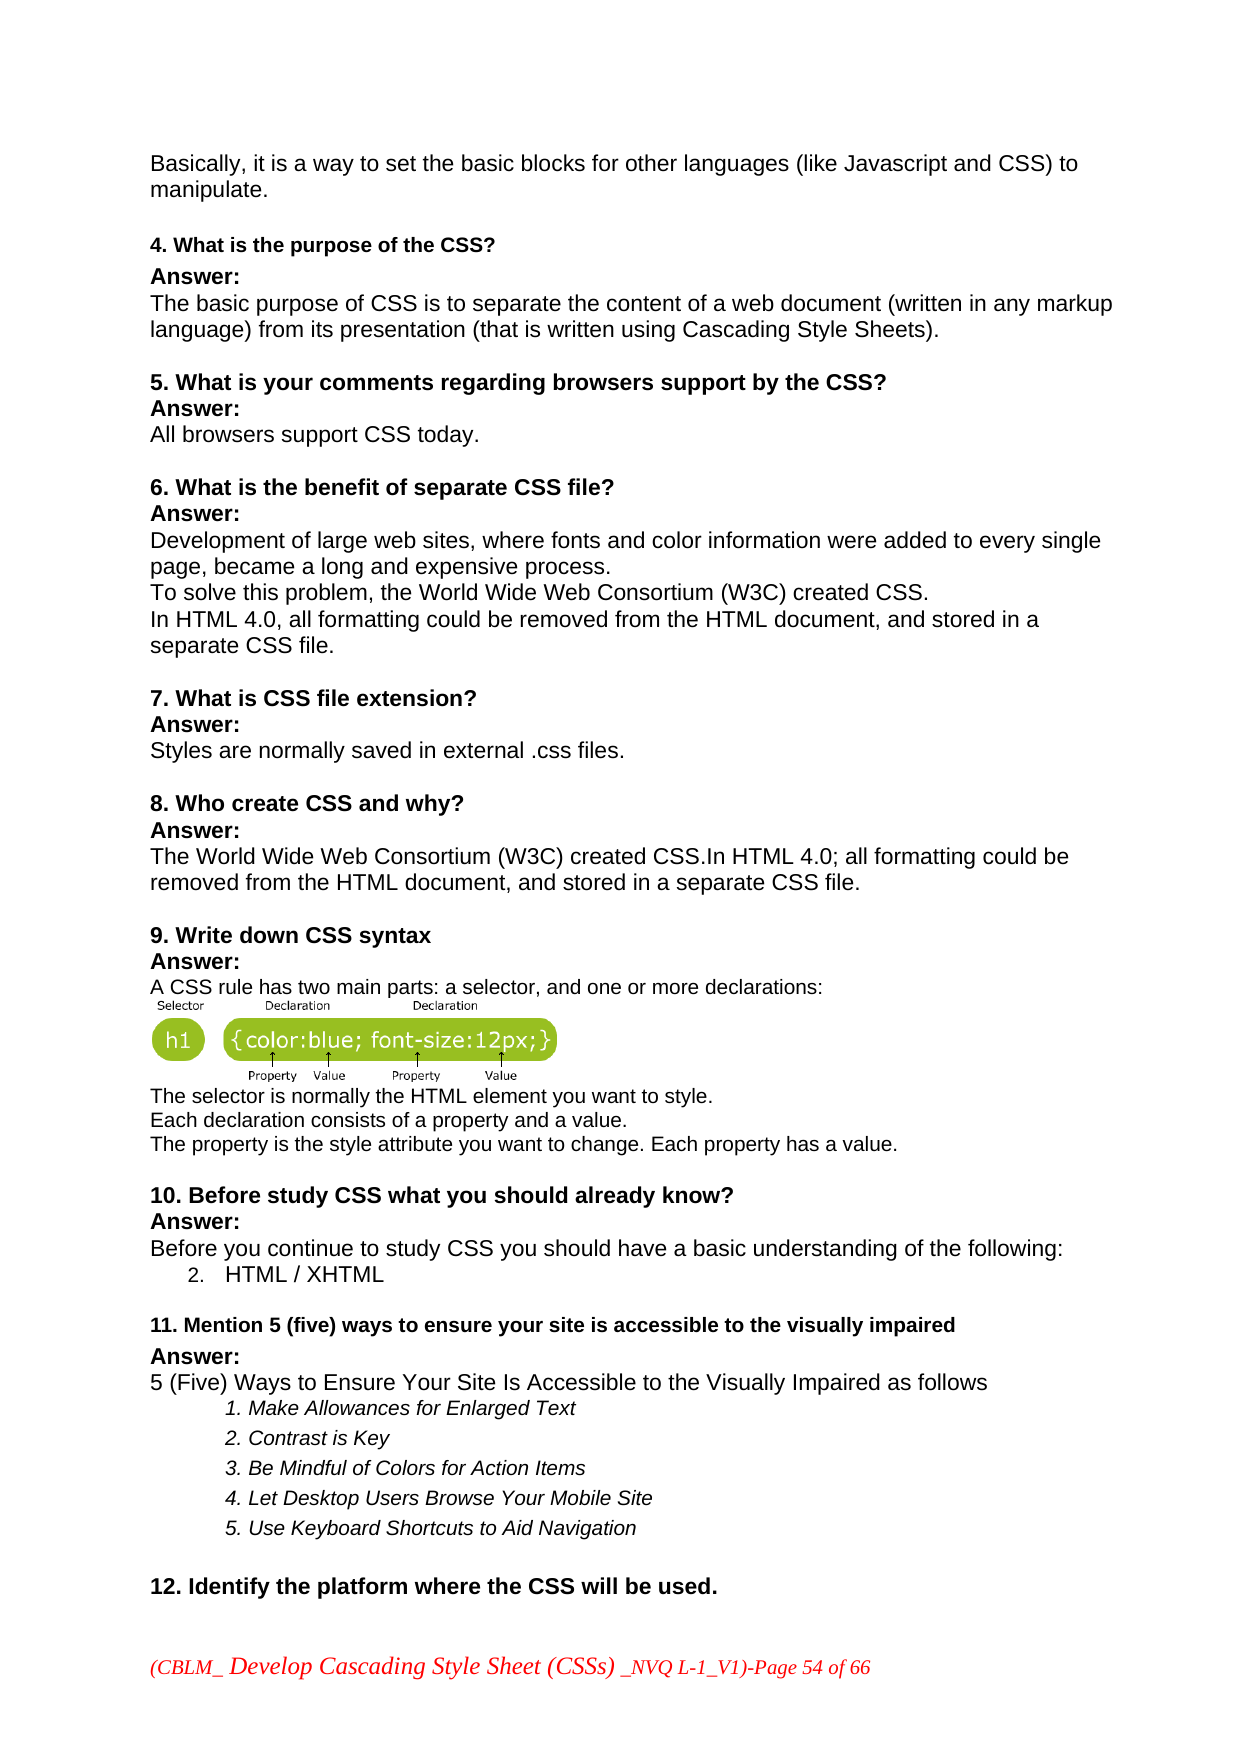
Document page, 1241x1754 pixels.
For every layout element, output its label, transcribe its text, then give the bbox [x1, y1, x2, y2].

picture [150, 998, 558, 1084]
text Answer: [150, 817, 1116, 843]
text 6. What is the benefit of separate CSS file? [150, 448, 1116, 500]
text To solve this problem, the World Wide Web Consortium (W3C) created CSS. [150, 579, 1116, 606]
list HTML / XHTML [187, 1261, 1116, 1287]
subtitle 5. Use Keyboard Shortcuts to Aid Navigation [225, 1516, 1116, 1540]
subtitle 3. Be Mindful of Colors for Action Items [225, 1456, 1116, 1480]
text Development of large web sites, where fonts and color information were added to every single page, became a long and expensive process. [150, 527, 1116, 579]
text 5 (Five) Ways to Ensure Your Site Is Accessible to the Visually Impaired as follows [150, 1369, 1116, 1395]
text A CSS rule has two main parts: a selector, and one or more declarations: [150, 975, 1116, 999]
text The basic purpose of CSS is to separate the content of a web document (written in any markup language) from its presentation (that is written using Cascading Style Sheets). [150, 289, 1116, 342]
text Answer: [150, 263, 1116, 289]
subtitle 2. Contrast is Key [225, 1426, 1116, 1449]
text Answer: [150, 1343, 1116, 1369]
text 12. Identify the platform where the CSS will be used. [150, 1573, 1116, 1599]
subtitle 4. Let Desktop Users Browse Your Mobile Site [225, 1486, 1116, 1510]
text 5. What is your comments regarding browsers support by the CSS? [150, 368, 1116, 395]
text All browsers support CSS today. [150, 421, 1116, 448]
text Answer: [150, 1208, 1116, 1235]
text In HTML 4.0, all formatting could be removed from the HTML document, and stored in a separate CSS file. [150, 606, 1116, 658]
text 8. Who create CSS and why? [150, 790, 1116, 817]
text Basically, it is a way to set the basic blocks for other languages (like Javascript and CSS) to manipulate. [150, 150, 1116, 203]
text Each declaration consists of a property and a value. [150, 1108, 1116, 1132]
text 7. What is CSS file extension? [150, 685, 1116, 711]
text Before you continue to study CSS you should have a basic understanding of the following: [150, 1235, 1116, 1261]
text 9. Write down CSS syntax [150, 922, 1116, 948]
text The property is the style attribute you want to change. Each property has a value. [150, 1132, 1116, 1156]
subtitle 4. What is the purpose of the CSS? [150, 233, 1116, 257]
text Answer: [150, 500, 1116, 527]
text The World Wide Web Consortium (W3C) created CSS.In HTML 4.0; all formatting could be removed from the HTML document, and stored in a separate CSS file. [150, 843, 1116, 896]
text The selector is normally the HTML element you want to style. [150, 1084, 1116, 1108]
text Answer: [150, 948, 1116, 975]
subtitle 1. Make Allowances for Enlarged Text [225, 1395, 1116, 1419]
text Answer: [150, 395, 1116, 421]
text Answer: [150, 711, 1116, 737]
subtitle 11. Mention 5 (five) ways to ensure your site is accessible to the visually impaired [150, 1312, 1116, 1336]
text Styles are normally saved in external .css files. [150, 737, 1116, 764]
text 10. Before study CSS what you should already know? [150, 1182, 1116, 1208]
